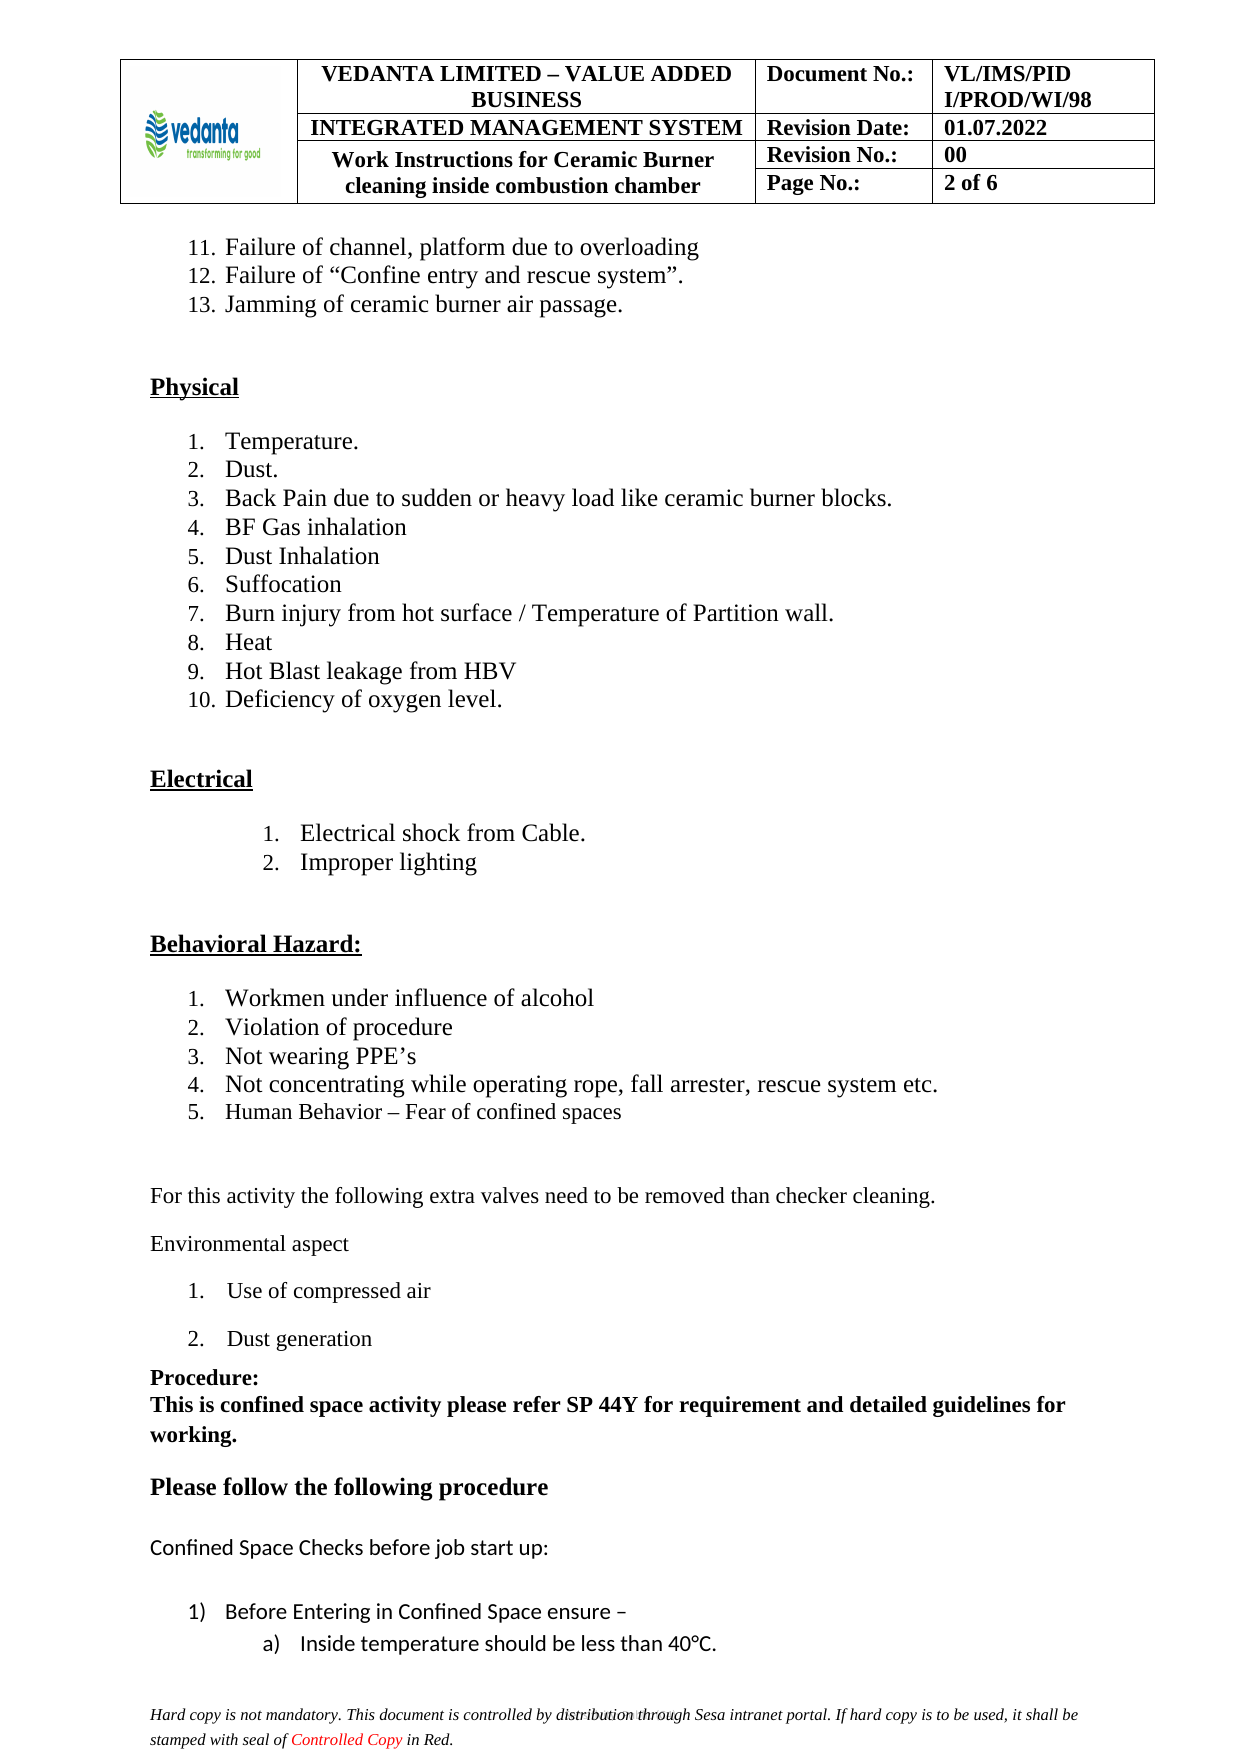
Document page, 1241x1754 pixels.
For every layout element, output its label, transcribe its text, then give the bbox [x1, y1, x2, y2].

list Electrical shock from Cable. [262, 818, 1122, 847]
text Please follow the following procedure [150, 1472, 1122, 1501]
list Dust generation [187, 1316, 1122, 1352]
text Electrical [150, 764, 1122, 793]
text Environmental aspect [150, 1221, 1122, 1256]
list Deficiency of oxygen level. [187, 684, 1122, 713]
list Burn injury from hot surface / Temperature of Partition wall. [187, 598, 1122, 627]
list Improper lighting [262, 847, 1122, 876]
text Confined Space Checks before job start up: [150, 1526, 1122, 1561]
list Before Entering in Confined Space ensure – [187, 1597, 1122, 1625]
list Suffocation [187, 569, 1122, 598]
list Workmen under influence of alcohol [187, 983, 1122, 1012]
list Violation of procedure [187, 1012, 1122, 1041]
text Procedure: [150, 1364, 1122, 1391]
list Temperature. [187, 426, 1122, 454]
text For this activity the following extra valves need to be removed than checker cleaning. [150, 1173, 1122, 1208]
list Jamming of ceramic burner air passage. [187, 289, 1122, 318]
list Failure of channel, platform due to overloading [187, 232, 1122, 261]
list Use of compressed air [187, 1268, 1122, 1304]
list Heat [187, 627, 1122, 656]
list Dust Inhalation [187, 541, 1122, 569]
list Not wearing PPE’s [187, 1041, 1122, 1069]
list Human Behavior – Fear of confined spaces [187, 1098, 1122, 1125]
list Not concentrating while operating rope, fall arrester, rescue system etc. [187, 1069, 1122, 1098]
list Back Pain due to sudden or heavy load like ceramic burner blocks. [187, 483, 1122, 512]
list BF Gas inhalation [187, 512, 1122, 541]
picture [126, 66, 281, 197]
list Failure of “Confine entry and rescue system”. [187, 261, 1122, 289]
text This is confined space activity please refer SP 44Y for requirement and detailed guidelines for working. [150, 1391, 1122, 1447]
list Dust. [187, 454, 1122, 483]
list Inside temperature should be less than 40°C. [262, 1629, 1122, 1657]
list Hot Blast leakage from HBV [187, 656, 1122, 684]
text Behavioral Hazard: [150, 929, 1122, 958]
text Physical [150, 372, 1122, 401]
